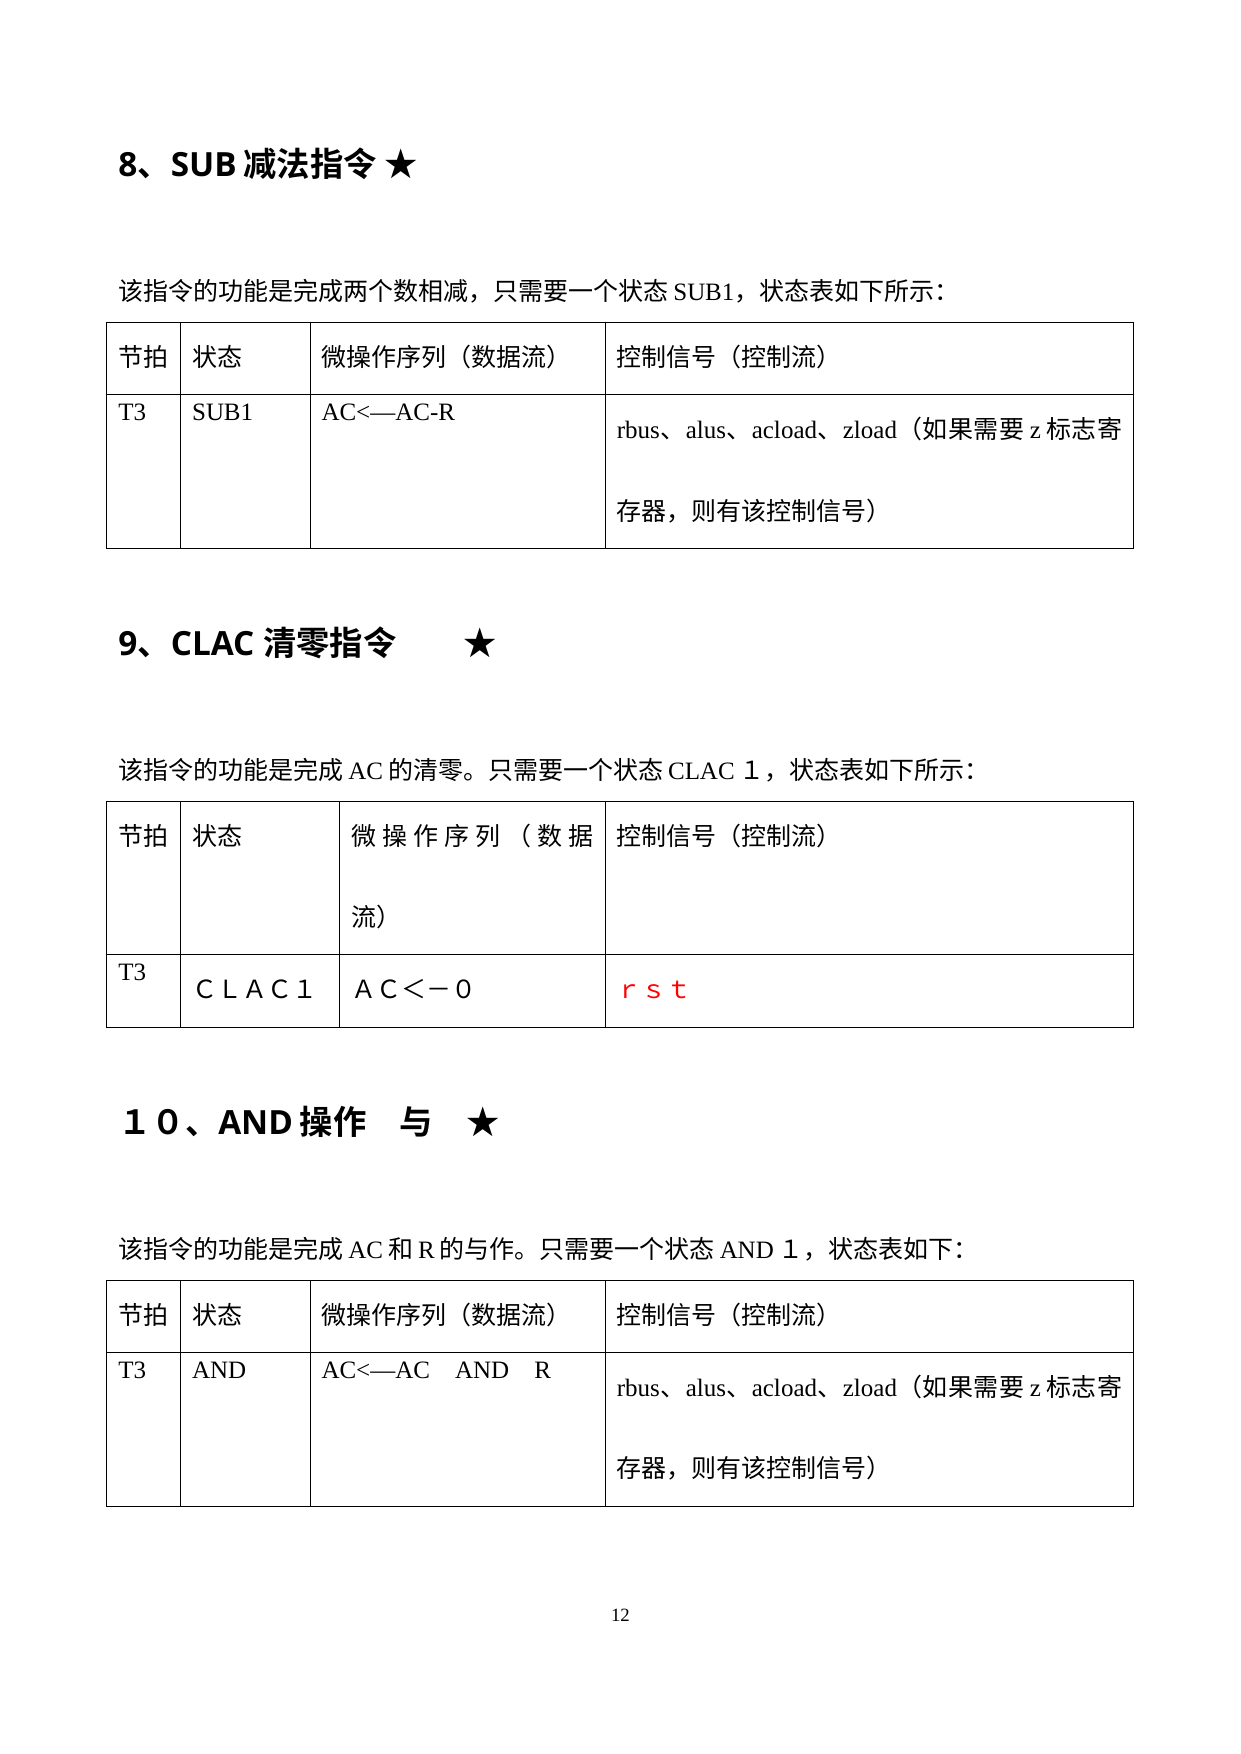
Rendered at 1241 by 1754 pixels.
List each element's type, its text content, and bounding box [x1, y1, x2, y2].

table_header 微操作序列（数据流） [311, 1281, 605, 1352]
table_header 控制信号（控制流） [606, 323, 1133, 394]
table_header 节拍 [107, 323, 180, 394]
table_header 状态 [181, 323, 310, 394]
table_header 微操作序列（数据流） [340, 802, 605, 954]
table_header 控制信号（控制流） [606, 802, 1133, 954]
table_cell ＡＣ＜－０ [340, 955, 605, 1027]
table_header 状态 [181, 802, 339, 954]
subtitle １０、AND操作 与 ★ [118, 1087, 1122, 1152]
table_cell T3 [107, 1353, 180, 1506]
table_cell rbus、alus、acload、zload（如果需要z标志寄存器，则有该控制信号） [606, 395, 1133, 548]
table_header 状态 [181, 1281, 310, 1352]
text 该指令的功能是完成AC的清零。只需要一个状态CLAC１，状态表如下所示： [118, 736, 1122, 801]
table_cell AND [181, 1353, 310, 1506]
table_cell ＣＬＡＣ１ [181, 955, 339, 1027]
table_header 控制信号（控制流） [606, 1281, 1133, 1352]
table_header 节拍 [107, 802, 180, 954]
table_header 节拍 [107, 1281, 180, 1352]
table_header 微操作序列（数据流） [311, 323, 605, 394]
table_cell T3 [107, 395, 180, 548]
table_cell AC<—AC-R [311, 395, 605, 548]
subtitle 9、CLAC 清零指令 ★ [118, 608, 1122, 673]
text 该指令的功能是完成两个数相减，只需要一个状态SUB1，状态表如下所示： [118, 257, 1122, 322]
table_cell T3 [107, 955, 180, 1027]
subtitle 8、SUB减法指令 ★ [118, 129, 1122, 194]
text 该指令的功能是完成AC和R的与作。只需要一个状态AND１，状态表如下： [118, 1215, 1122, 1280]
table_cell ｒｓｔ [606, 955, 1133, 1027]
table_cell SUB1 [181, 395, 310, 548]
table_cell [606, 1353, 1133, 1506]
table_cell AC<—AC AND R [311, 1353, 605, 1506]
